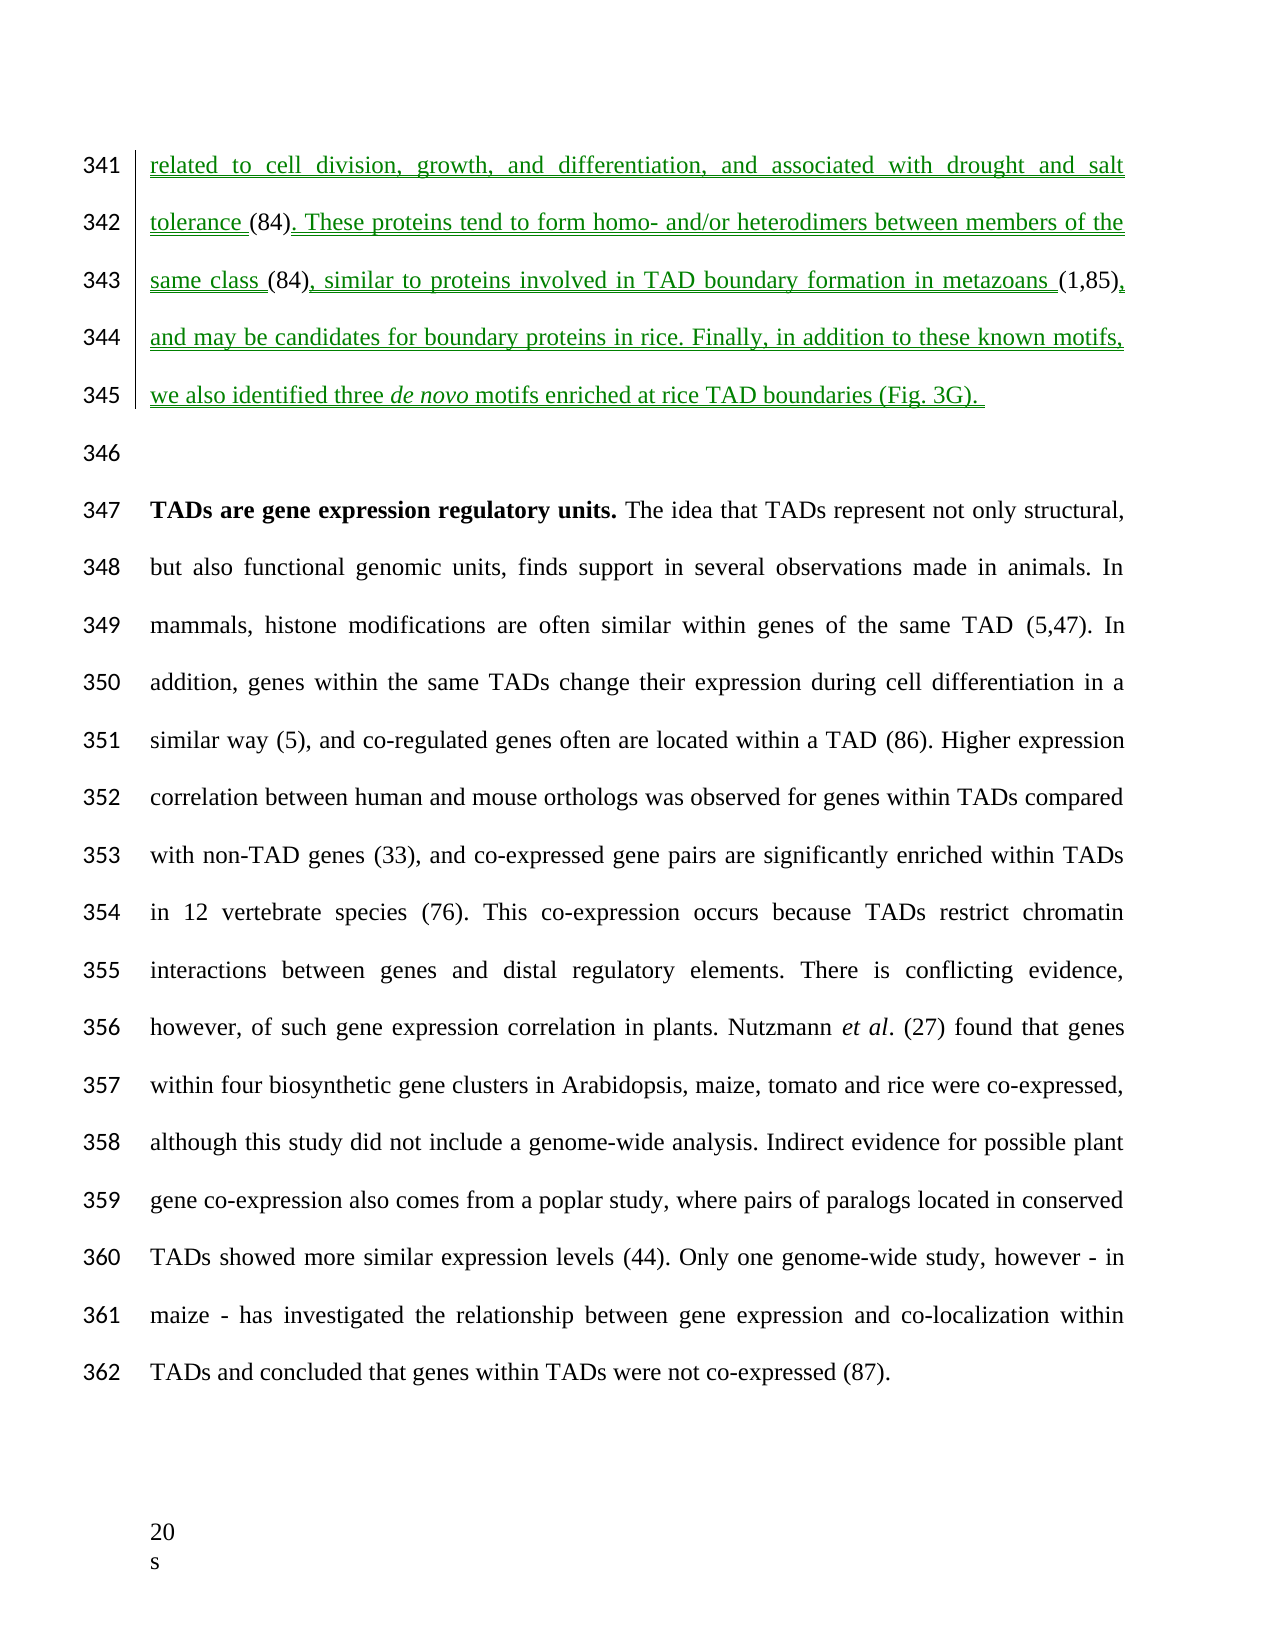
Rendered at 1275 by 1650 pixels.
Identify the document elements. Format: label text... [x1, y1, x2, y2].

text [150, 150, 1125, 175]
text (82)(83)(84)(84)(1,85) [150, 178, 1125, 409]
text TADs are gene expression regulatory units. The idea that TADs represent not only structural, but also functional genomic units, finds support in several observations made in animals. In mammals, histone modifications are often similar within genes of the same TAD (5,47). In addition, genes within the same TADs change their expression during cell differentiation in a similar way (5), and co-regulated genes often are located within a TAD (86). Higher expression correlation between human and mouse orthologs was observed for genes within TADs compared with non-TAD genes (33), and co-expressed gene pairs are significantly enriched within TADs in 12 vertebrate species (76). This co-expression occurs because TADs restrict chromatin interactions between genes and distal regulatory elements. There is conflicting evidence, however, of such gene expression correlation in plants. Nutzmann et al. (27) found that genes within four biosynthetic gene clusters in Arabidopsis, maize, tomato and rice were co-expressed, although this study did not include a genome-wide analysis. Indirect evidence for possible plant gene co-expression also comes from a poplar study, where pairs of paralogs located in conserved TADs showed more similar expression levels (44). Only one genome-wide study, however - in maize - has investigated the relationship between gene expression and co-localization within TADs and concluded that genes within TADs were not co-expressed (87). [150, 495, 1125, 1386]
